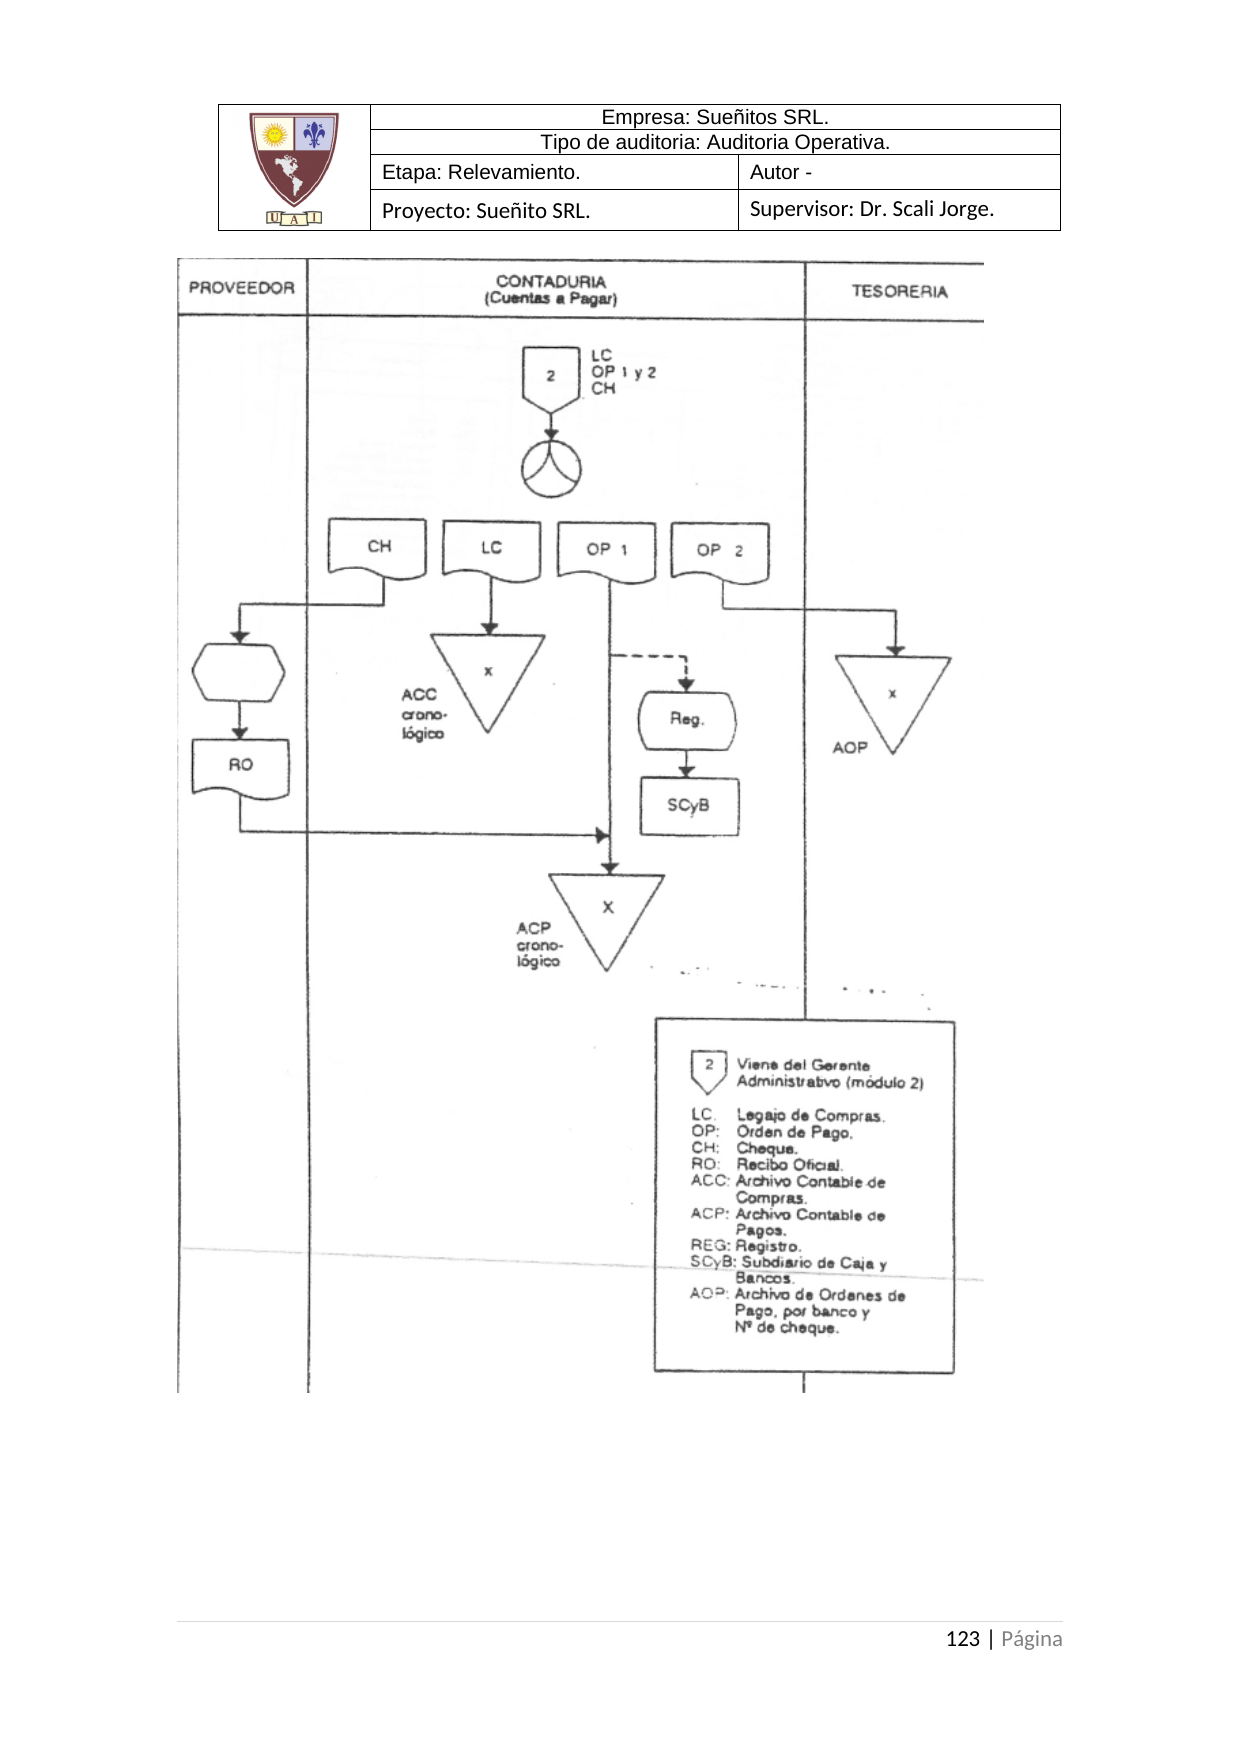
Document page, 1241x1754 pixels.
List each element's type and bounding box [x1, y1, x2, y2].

picture [177, 258, 984, 1393]
picture [229, 105, 360, 230]
